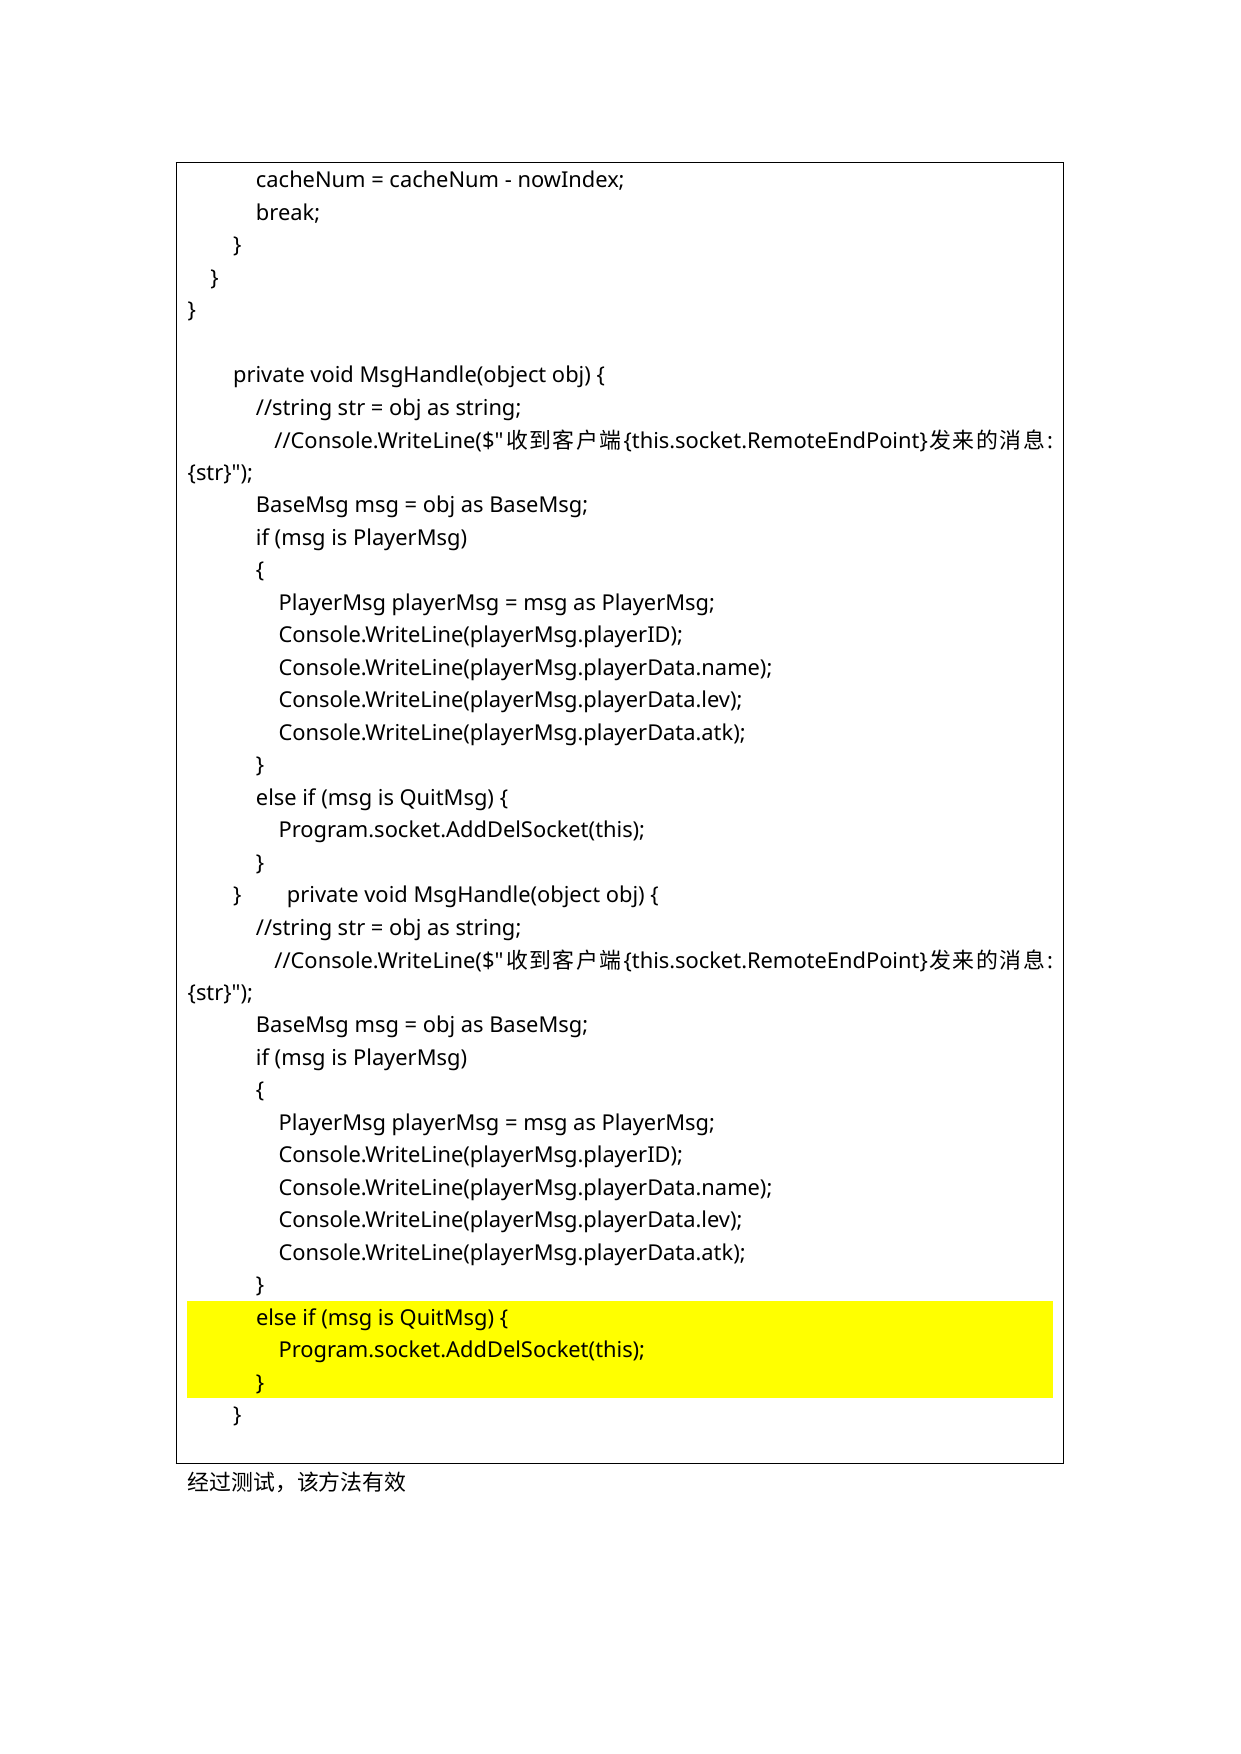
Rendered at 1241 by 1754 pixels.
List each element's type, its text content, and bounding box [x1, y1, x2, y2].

text 经过测试，该方法有效 [187, 1464, 1053, 1497]
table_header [177, 163, 1063, 1463]
